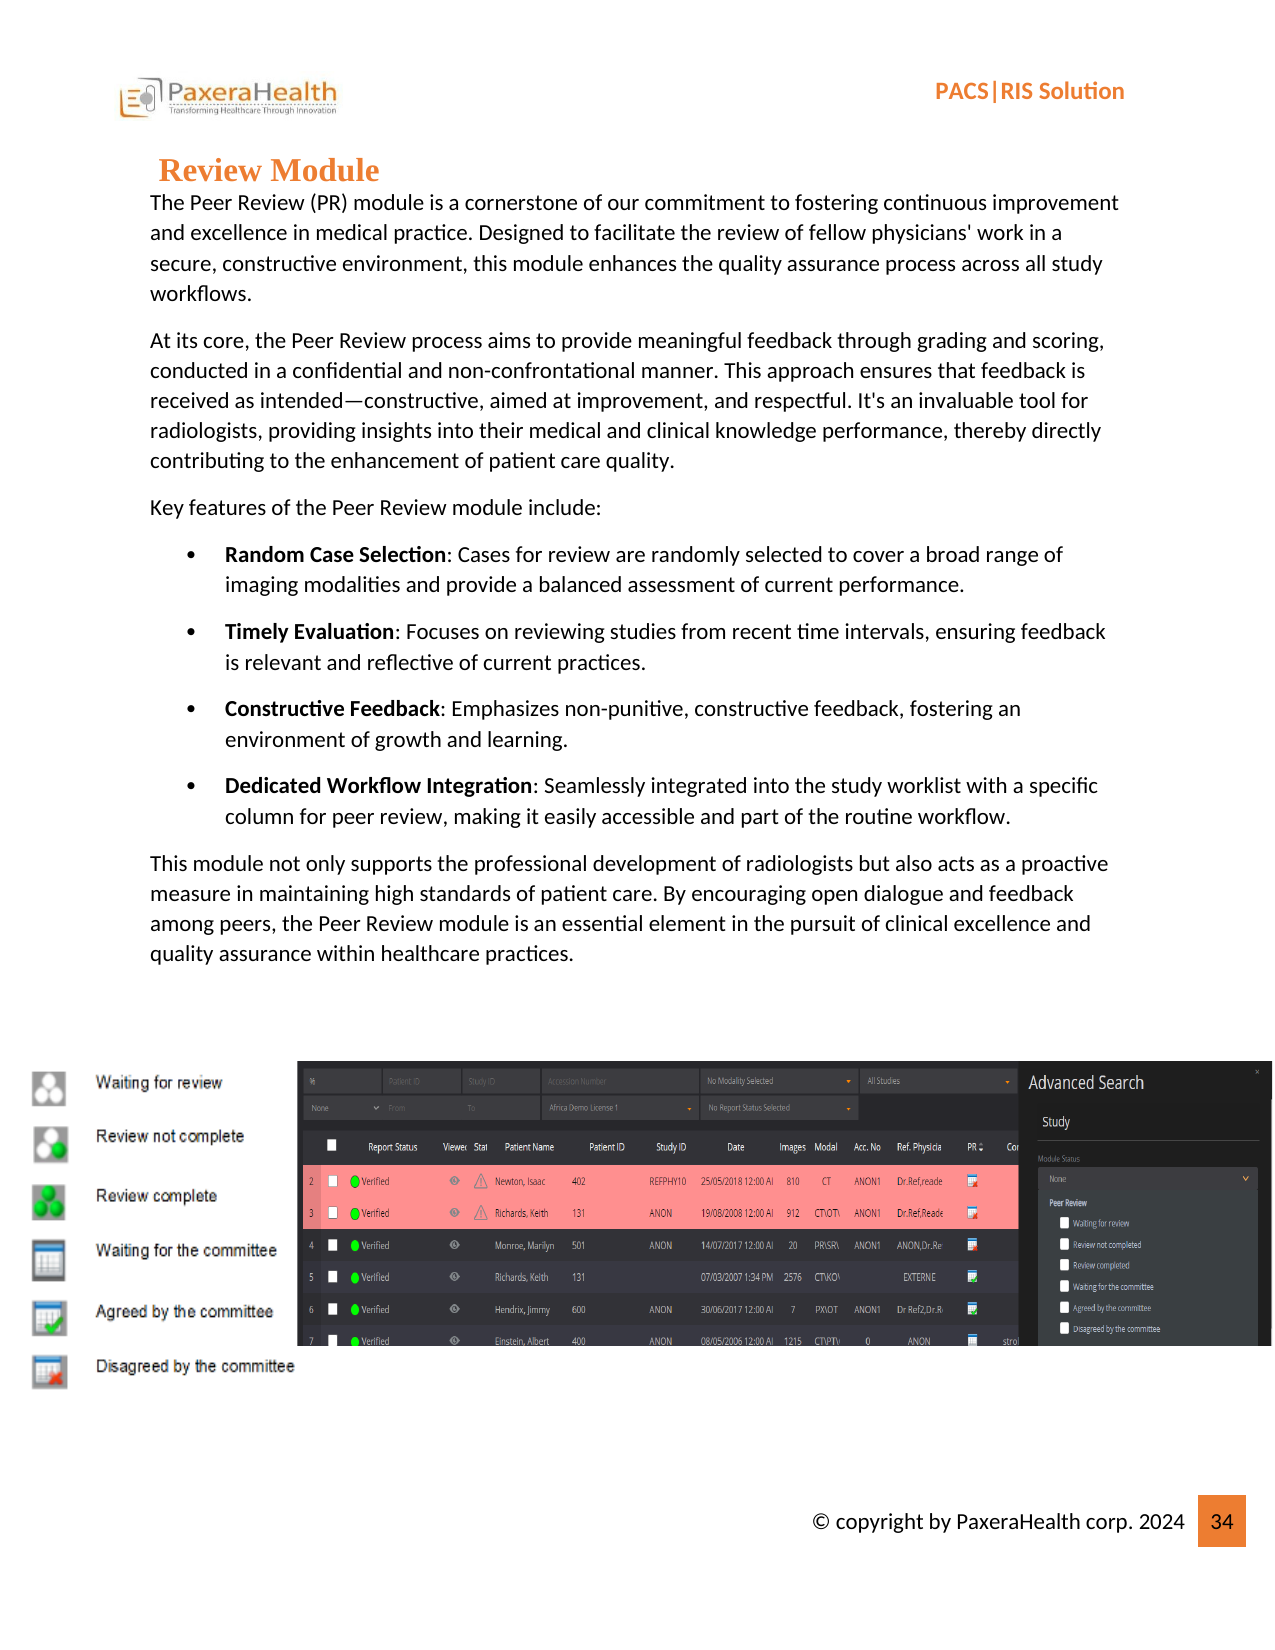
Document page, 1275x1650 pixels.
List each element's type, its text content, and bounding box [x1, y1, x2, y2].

text Key features of the Peer Review module include: [150, 493, 1125, 522]
list Constructive Feedback: Emphasizes non-punitive, constructive feedback, fostering an environment of growth and learning. [187, 694, 1125, 753]
text The Peer Review (PR) module is a cornerstone of our commitment to fostering continuous improvement and excellence in medical practice. Designed to facilitate the review of fellow physicians' work in a secure, constructive environment, this module enhances the quality assurance process across all study workflows. [150, 188, 1125, 307]
picture [25, 1061, 1273, 1413]
picture [114, 71, 344, 121]
list Random Case Selection: Cases for review are randomly selected to cover a broad range of imaging modalities and provide a balanced assessment of current performance. [187, 540, 1125, 599]
list Dedicated Workflow Integration: Seamlessly integrated into the study worklist with a specific column for peer review, making it easily accessible and part of the routine workflow. [187, 772, 1125, 830]
text This module not only supports the professional development of radiologists but also acts as a proactive measure in maintaining high standards of patient care. By encouraging open dialogue and feedback among peers, the Peer Review module is an essential element in the pursuit of clinical excellence and quality assurance within healthcare practices. [150, 849, 1125, 967]
list Timely Evaluation: Focuses on reviewing studies from recent time intervals, ensuring feedback is relevant and reflective of current practices. [187, 617, 1125, 676]
subtitle Peer Review Module [150, 150, 1125, 188]
text At its core, the Peer Review process aims to provide meaningful feedback through grading and scoring, conducted in a confidential and non-confrontational manner. This approach ensures that feedback is received as intended—constructive, aimed at improvement, and respectful. It's an invaluable tool for radiologists, providing insights into their medical and clinical knowledge performance, thereby directly contributing to the enhancement of patient care quality. [150, 326, 1125, 475]
